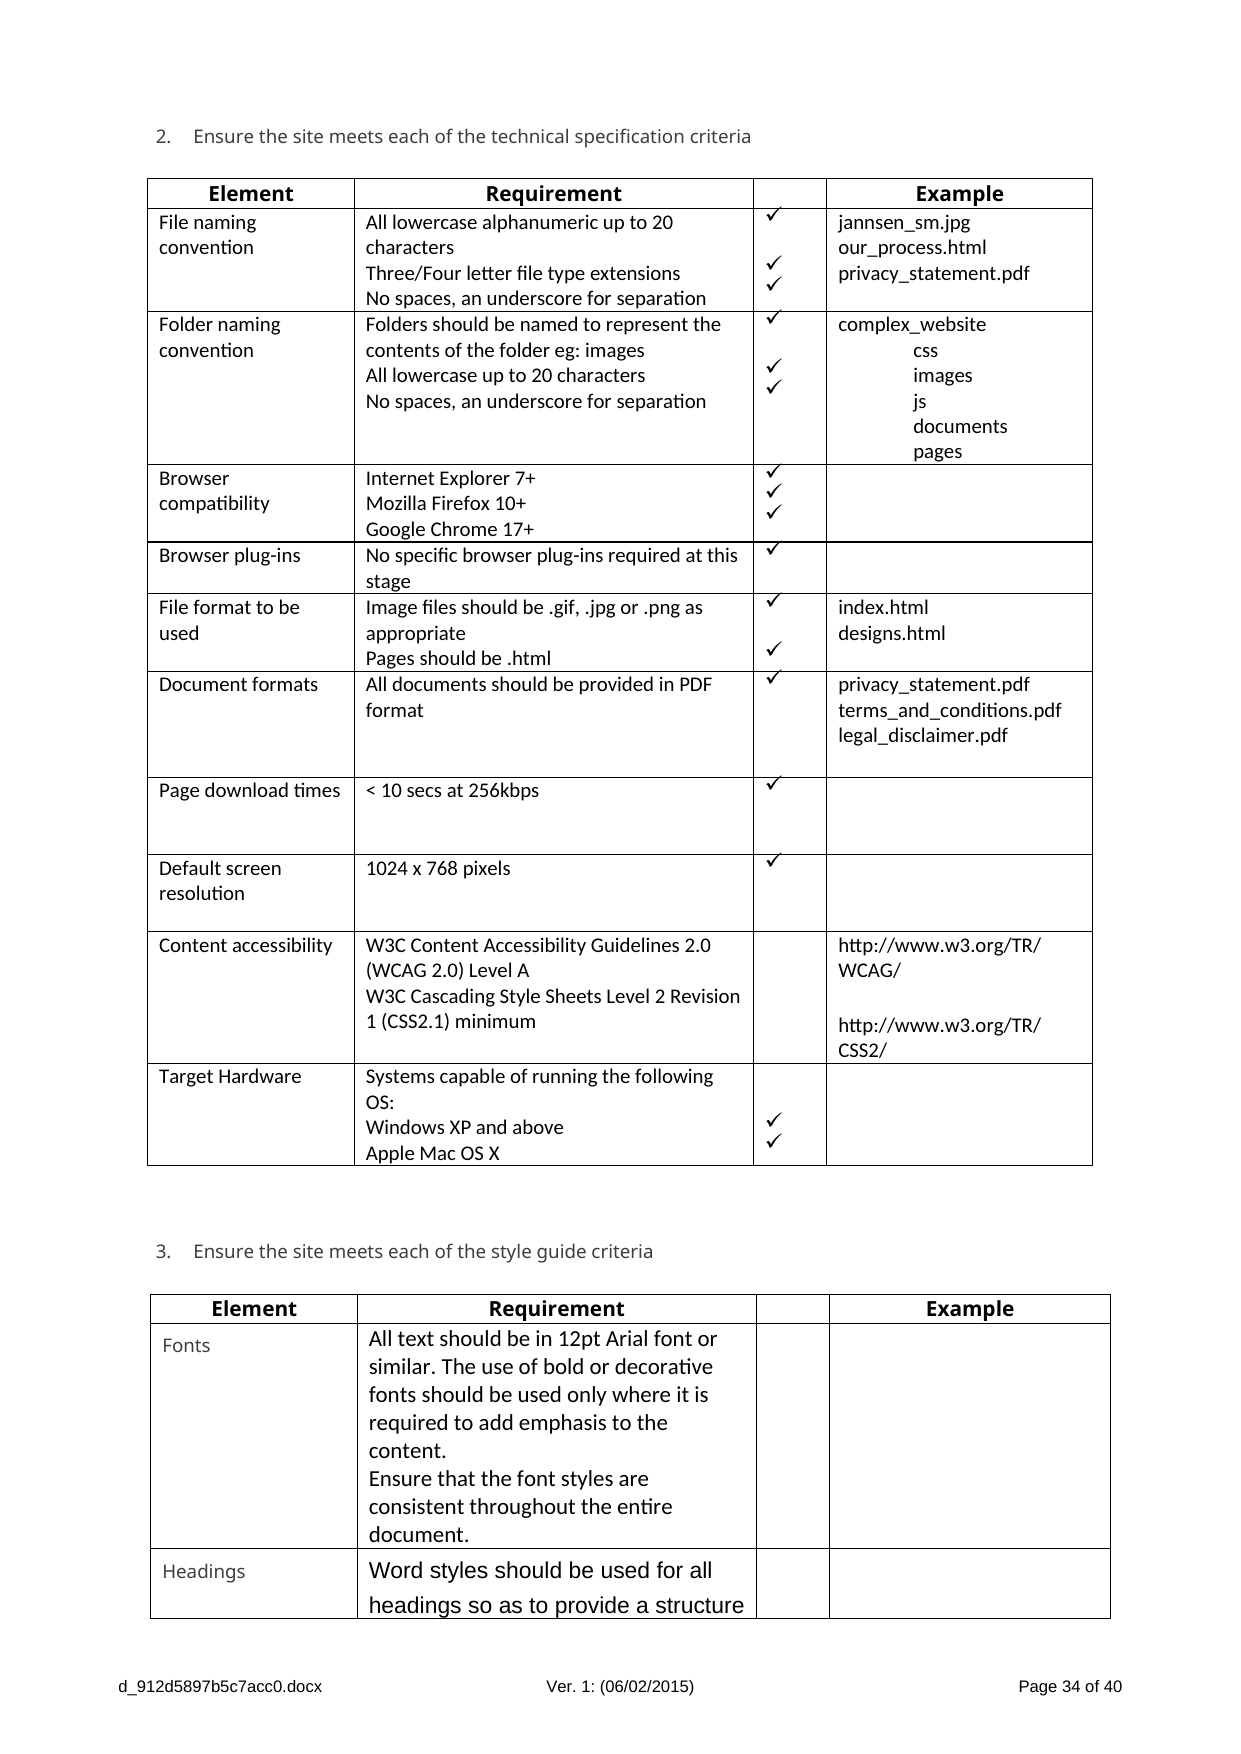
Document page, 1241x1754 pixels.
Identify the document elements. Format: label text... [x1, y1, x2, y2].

table_cell Internet Explorer 7+ Mozilla Firefox 10+ Google Chrome 17+ [355, 465, 753, 541]
table_cell Browser plug-ins [148, 543, 354, 593]
table_header [757, 1295, 829, 1323]
table_cell [827, 1064, 1092, 1165]
table_cell privacy_statement.pdf terms_and_conditions.pdf legal_disclaimer.pdf [827, 672, 1092, 777]
table_cell Headings [151, 1549, 357, 1618]
table_cell No specific browser plug-ins required at this stage [355, 543, 753, 593]
table_cell [754, 543, 826, 593]
table_cell Fonts [151, 1324, 357, 1548]
table_cell [754, 1064, 826, 1165]
table_cell W3C Content Accessibility Guidelines 2.0 (WCAG 2.0) Level A W3C Cascading Style Sheets Level 2 Revision 1 (CSS2.1) minimum [355, 932, 753, 1063]
table_cell All text should be in 12pt Arial font or similar. The use of bold or decorative fonts should be used only where it is required to add emphasis to the content. Ensure that the font styles are consistent throughout the entire document. [358, 1324, 756, 1548]
table_cell Folder naming convention [148, 312, 354, 464]
table_cell Browser compatibility [148, 465, 354, 541]
table_cell Page download times [148, 778, 354, 854]
table_cell jannsen_sm.jpg our_process.html privacy_statement.pdf [827, 209, 1092, 311]
table_cell [827, 465, 1092, 541]
table_cell index.html designs.html [827, 594, 1092, 671]
table_cell [754, 594, 826, 671]
table_cell [757, 1549, 829, 1618]
list Ensure the site meets each of the style guide criteria [156, 1230, 1122, 1264]
table_cell All documents should be provided in PDF format [355, 672, 753, 777]
list Ensure the site meets each of the technical specification criteria [156, 115, 1122, 149]
table_cell [754, 932, 826, 1063]
table_cell All lowercase alphanumeric up to 20 characters Three/Four letter file type extensions No spaces, an underscore for separation [355, 209, 753, 311]
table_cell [358, 1549, 756, 1618]
table_cell [757, 1324, 829, 1548]
table_cell [754, 855, 826, 931]
table_header Requirement [358, 1295, 756, 1323]
table_cell File format to be used [148, 594, 354, 671]
table_header Requirement [355, 179, 753, 208]
table_cell [827, 855, 1092, 931]
table_cell 1024 x 768 pixels [355, 855, 753, 931]
table_cell [754, 778, 826, 854]
table_cell [754, 672, 826, 777]
table_header Example [830, 1295, 1110, 1323]
table_header Example [827, 179, 1092, 208]
table_cell Target Hardware [148, 1064, 354, 1165]
table_cell [827, 543, 1092, 593]
table_header Element [148, 179, 354, 208]
table_cell [754, 312, 826, 464]
table_cell Image files should be .gif, .jpg or .png as appropriate Pages should be .html [355, 594, 753, 671]
table_cell [754, 209, 826, 311]
table_cell Content accessibility [148, 932, 354, 1063]
table_cell [830, 1549, 1110, 1618]
table_cell [827, 778, 1092, 854]
table_cell [830, 1324, 1110, 1548]
table_cell Default screen resolution [148, 855, 354, 931]
table_cell Systems capable of running the following OS: Windows XP and above Apple Mac OS X [355, 1064, 753, 1165]
table_header [754, 179, 826, 208]
table_cell http://www.w3.org/TR/WCAG/ http://www.w3.org/TR/CSS2/ [827, 932, 1092, 1063]
table_cell Folders should be named to represent the contents of the folder eg: images All lowercase up to 20 characters No spaces, an underscore for separation [355, 312, 753, 464]
table_cell File naming convention [148, 209, 354, 311]
table_header Element [151, 1295, 357, 1323]
table_cell [754, 465, 826, 541]
table_cell complex_website css images js documents pages [827, 312, 1092, 464]
table_cell Document formats [148, 672, 354, 777]
table_cell < 10 secs at 256kbps [355, 778, 753, 854]
